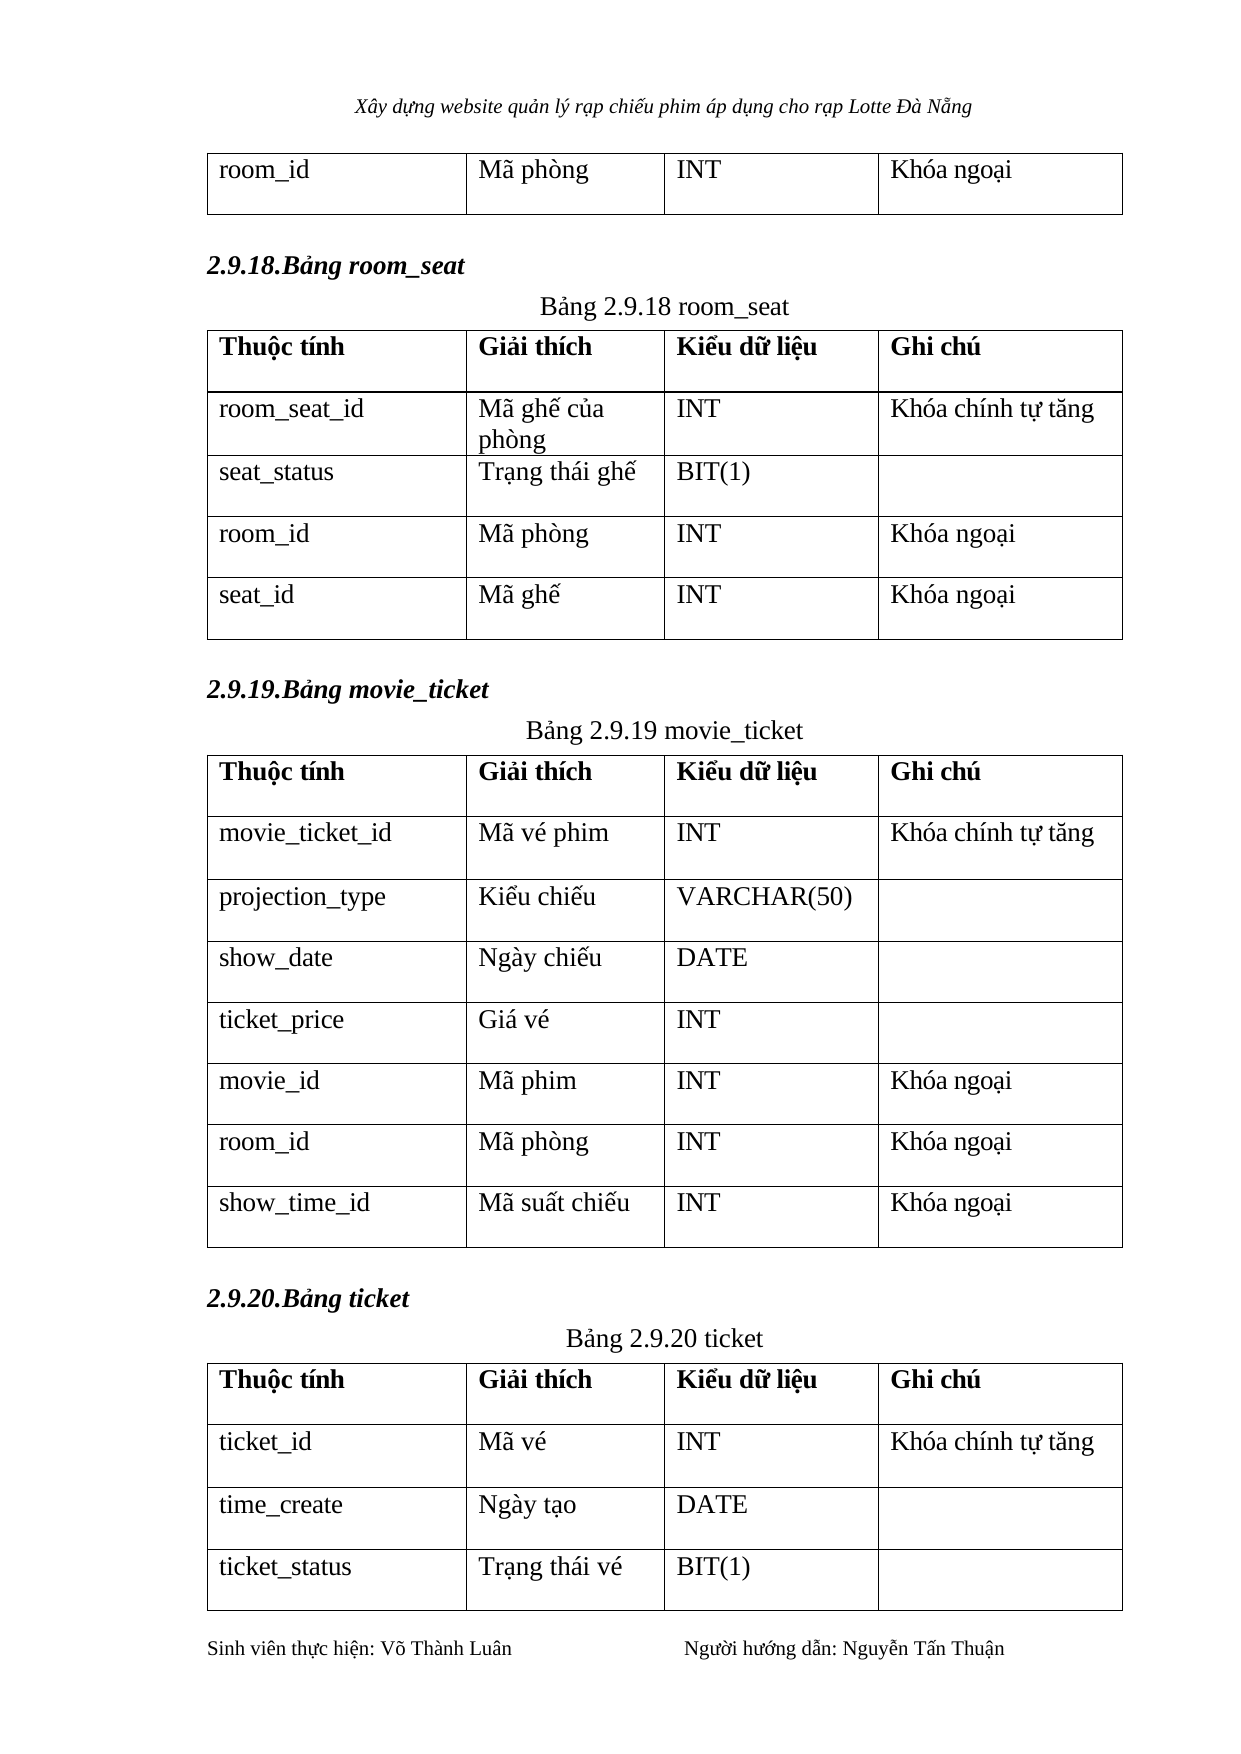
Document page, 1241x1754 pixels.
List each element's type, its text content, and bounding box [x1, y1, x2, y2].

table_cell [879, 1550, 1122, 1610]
list Bảng movie_ticket [207, 674, 1122, 705]
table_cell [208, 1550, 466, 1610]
table_cell Khóa ngoại [879, 154, 1122, 214]
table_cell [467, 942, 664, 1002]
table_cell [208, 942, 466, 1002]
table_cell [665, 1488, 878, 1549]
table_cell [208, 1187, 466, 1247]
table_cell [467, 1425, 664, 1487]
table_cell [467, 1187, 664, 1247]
text Bảng 2.9.20 ticket [207, 1322, 1122, 1353]
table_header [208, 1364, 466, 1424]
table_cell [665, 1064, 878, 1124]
table_cell seat_id [208, 578, 466, 638]
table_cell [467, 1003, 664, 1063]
table_cell Mã phòng [467, 154, 664, 214]
table_cell room_id [208, 154, 466, 214]
table_cell INT [665, 154, 878, 214]
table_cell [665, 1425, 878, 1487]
table_header Giải thích [467, 331, 664, 391]
table_cell room_id [208, 517, 466, 577]
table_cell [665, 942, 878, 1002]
table_header Thuộc tính [208, 331, 466, 391]
table_cell INT [665, 578, 878, 638]
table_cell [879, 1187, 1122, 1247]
table_cell seat_status [208, 456, 466, 516]
table_cell movie_ticket_id [208, 817, 466, 879]
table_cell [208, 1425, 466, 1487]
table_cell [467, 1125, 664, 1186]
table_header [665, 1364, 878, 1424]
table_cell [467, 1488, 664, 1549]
table_cell Mã phòng [467, 517, 664, 577]
table_header Kiểu dữ liệu [665, 756, 878, 816]
table_header Thuộc tính [208, 756, 466, 816]
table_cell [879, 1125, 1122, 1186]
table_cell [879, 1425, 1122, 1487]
table_cell Mã ghế của phòng [467, 393, 664, 454]
table_cell Khóa ngoại [879, 578, 1122, 638]
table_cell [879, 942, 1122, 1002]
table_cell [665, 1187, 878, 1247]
list Bảng room_seat [207, 249, 1122, 280]
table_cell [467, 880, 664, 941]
table_cell Khóa ngoại [879, 517, 1122, 577]
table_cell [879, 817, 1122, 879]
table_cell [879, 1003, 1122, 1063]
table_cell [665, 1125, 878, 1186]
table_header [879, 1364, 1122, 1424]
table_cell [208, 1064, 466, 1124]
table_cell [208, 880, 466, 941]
table_cell room_seat_id [208, 393, 466, 454]
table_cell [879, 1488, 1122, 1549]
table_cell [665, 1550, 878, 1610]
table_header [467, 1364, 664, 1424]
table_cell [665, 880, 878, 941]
table_cell Mã ghế [467, 578, 664, 638]
table_cell BIT(1) [665, 456, 878, 516]
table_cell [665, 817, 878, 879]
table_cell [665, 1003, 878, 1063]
table_cell Trạng thái ghế [467, 456, 664, 516]
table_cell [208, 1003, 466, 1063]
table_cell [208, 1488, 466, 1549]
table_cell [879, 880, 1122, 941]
table_cell [879, 456, 1122, 516]
table_cell INT [665, 393, 878, 454]
text Bảng 2.9.19 movie_ticket [207, 714, 1122, 745]
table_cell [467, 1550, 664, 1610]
table_cell Mã vé phim [467, 817, 664, 879]
table_header Ghi chú [879, 331, 1122, 391]
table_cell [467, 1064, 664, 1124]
table_header Giải thích [467, 756, 664, 816]
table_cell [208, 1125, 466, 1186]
table_header Kiểu dữ liệu [665, 331, 878, 391]
table_header Ghi chú [879, 756, 1122, 816]
table_cell Khóa chính tự tăng [879, 393, 1122, 454]
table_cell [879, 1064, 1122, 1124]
table_cell INT [665, 517, 878, 577]
text Bảng 2.9.18 room_seat [207, 289, 1122, 321]
list Bảng ticket [207, 1282, 1122, 1313]
